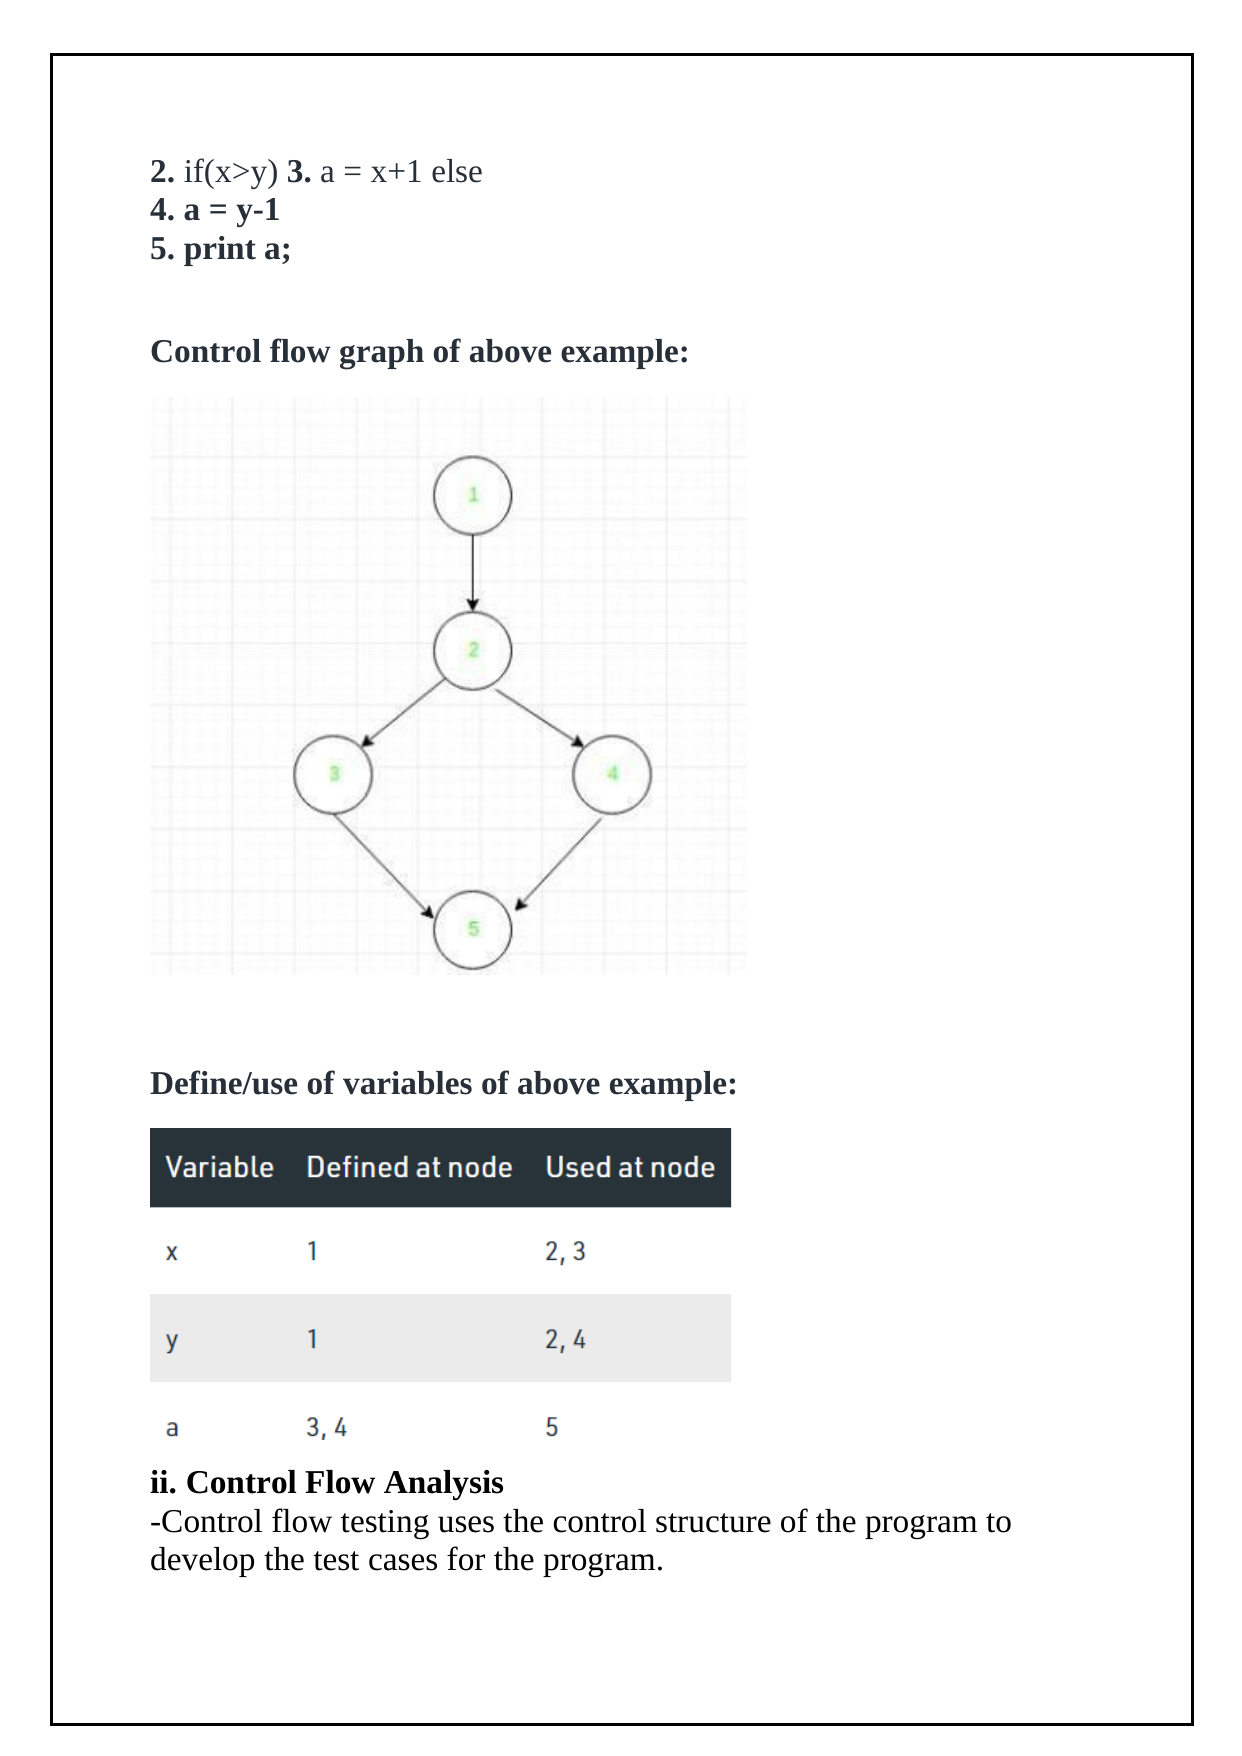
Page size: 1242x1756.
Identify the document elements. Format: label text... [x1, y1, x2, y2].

text 4. a = y-1 [150, 190, 1191, 228]
picture [150, 1128, 732, 1440]
text 5. print a; [150, 228, 1191, 267]
text Control flow graph of above example: [150, 332, 1191, 370]
text Define/use of variables of above example: [150, 1063, 1191, 1102]
picture [150, 397, 748, 975]
text -Control flow testing uses the control structure of the program to develop the test cases for the program. [150, 1501, 1015, 1578]
list if(x>y) 3. a = x+1 else [150, 151, 1191, 189]
